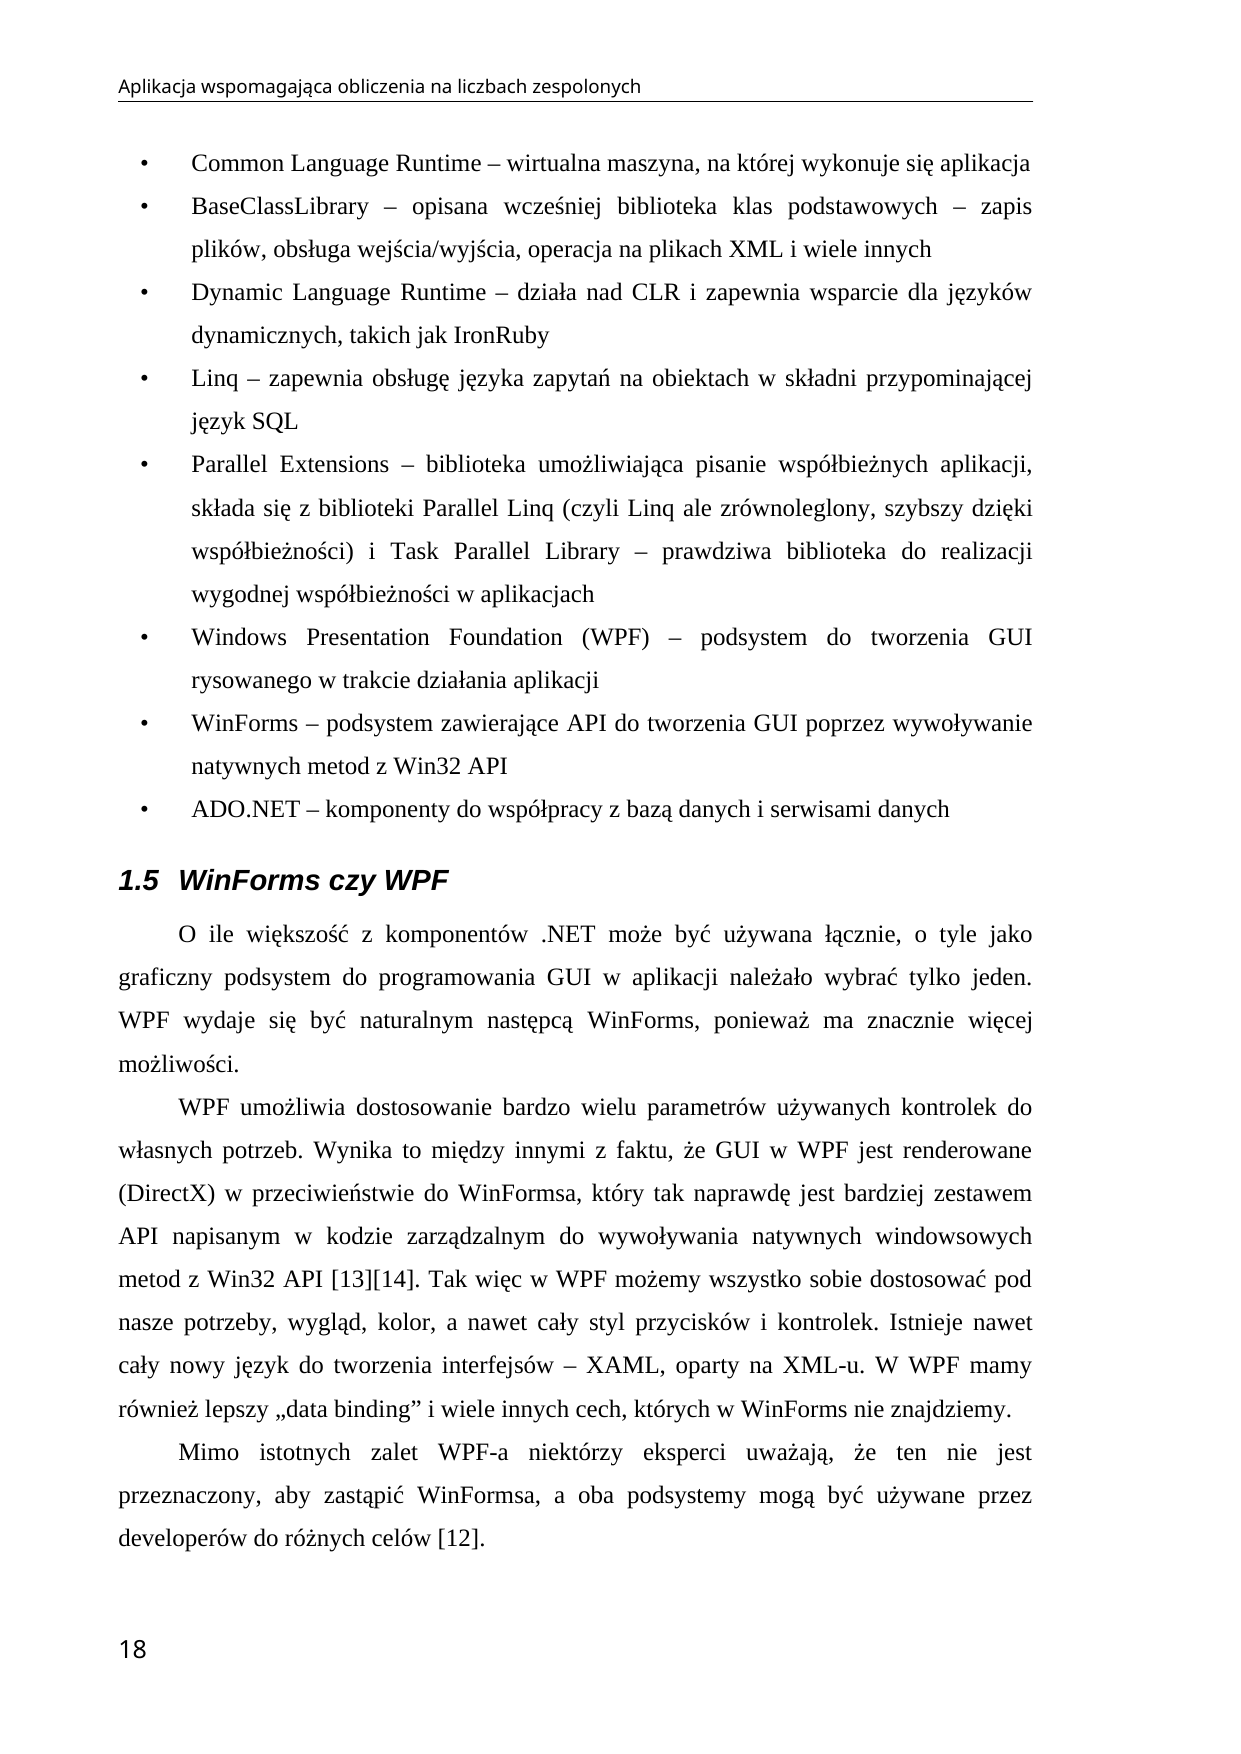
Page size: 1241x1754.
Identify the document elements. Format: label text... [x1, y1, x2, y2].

list Dynamic Language Runtime – działa nad CLR i zapewnia wsparcie dla języków dynamicznych, takich jak IronRuby [140, 277, 1033, 349]
list Linq – zapewnia obsługę języka zapytań na obiektach w składni przypominającej język SQL [140, 363, 1033, 435]
subtitle WinForms czy WPF [118, 863, 1033, 896]
list Common Language Runtime – wirtualna maszyna, na której wykonuje się aplikacja [140, 148, 1033, 176]
list WinForms – podsystem zawierające API do tworzenia GUI poprzez wywoływanie natywnych metod z Win32 API [140, 708, 1033, 780]
text O ile większość z komponentów .NET może być używana łącznie, o tyle jako graficzny podsystem do programowania GUI w aplikacji należało wybrać tylko jeden. WPF wydaje się być naturalnym następcą WinForms, ponieważ ma znacznie więcej możliwości. [118, 919, 1033, 1077]
text WPF umożliwia dostosowanie bardzo wielu parametrów używanych kontrolek do własnych potrzeb. Wynika to między innymi z faktu, że GUI w WPF jest renderowane (DirectX) w przeciwieństwie do WinFormsa, który tak naprawdę jest bardziej zestawem API napisanym w kodzie zarządzalnym do wywoływania natywnych windowsowych metod z Win32 API [13][14]. Tak więc w WPF możemy wszystko sobie dostosować pod nasze potrzeby, wygląd, kolor, a nawet cały styl przycisków i kontrolek. Istnieje nawet cały nowy język do tworzenia interfejsów – XAML, oparty na XML-u. W WPF mamy również lepszy „data binding” i wiele innych cech, których w WinForms nie znajdziemy. [118, 1092, 1033, 1422]
list Windows Presentation Foundation (WPF) – podsystem do tworzenia GUI rysowanego w trakcie działania aplikacji [140, 622, 1033, 694]
text Mimo istotnych zalet WPF-a niektórzy eksperci uważają, że ten nie jest przeznaczony, aby zastąpić WinFormsa, a oba podsystemy mogą być używane przez developerów do różnych celów [12]. [118, 1437, 1033, 1552]
list ADO.NET – komponenty do współpracy z bazą danych i serwisami danych [140, 794, 1033, 823]
list BaseClassLibrary – opisana wcześniej biblioteka klas podstawowych – zapis plików, obsługa wejścia/wyjścia, operacja na plikach XML i wiele innych [140, 191, 1033, 263]
list Parallel Extensions – biblioteka umożliwiająca pisanie współbieżnych aplikacji, składa się z biblioteki Parallel Linq (czyli Linq ale zrównoleglony, szybszy dzięki współbieżności) i Task Parallel Library – prawdziwa biblioteka do realizacji wygodnej współbieżności w aplikacjach [140, 449, 1033, 608]
